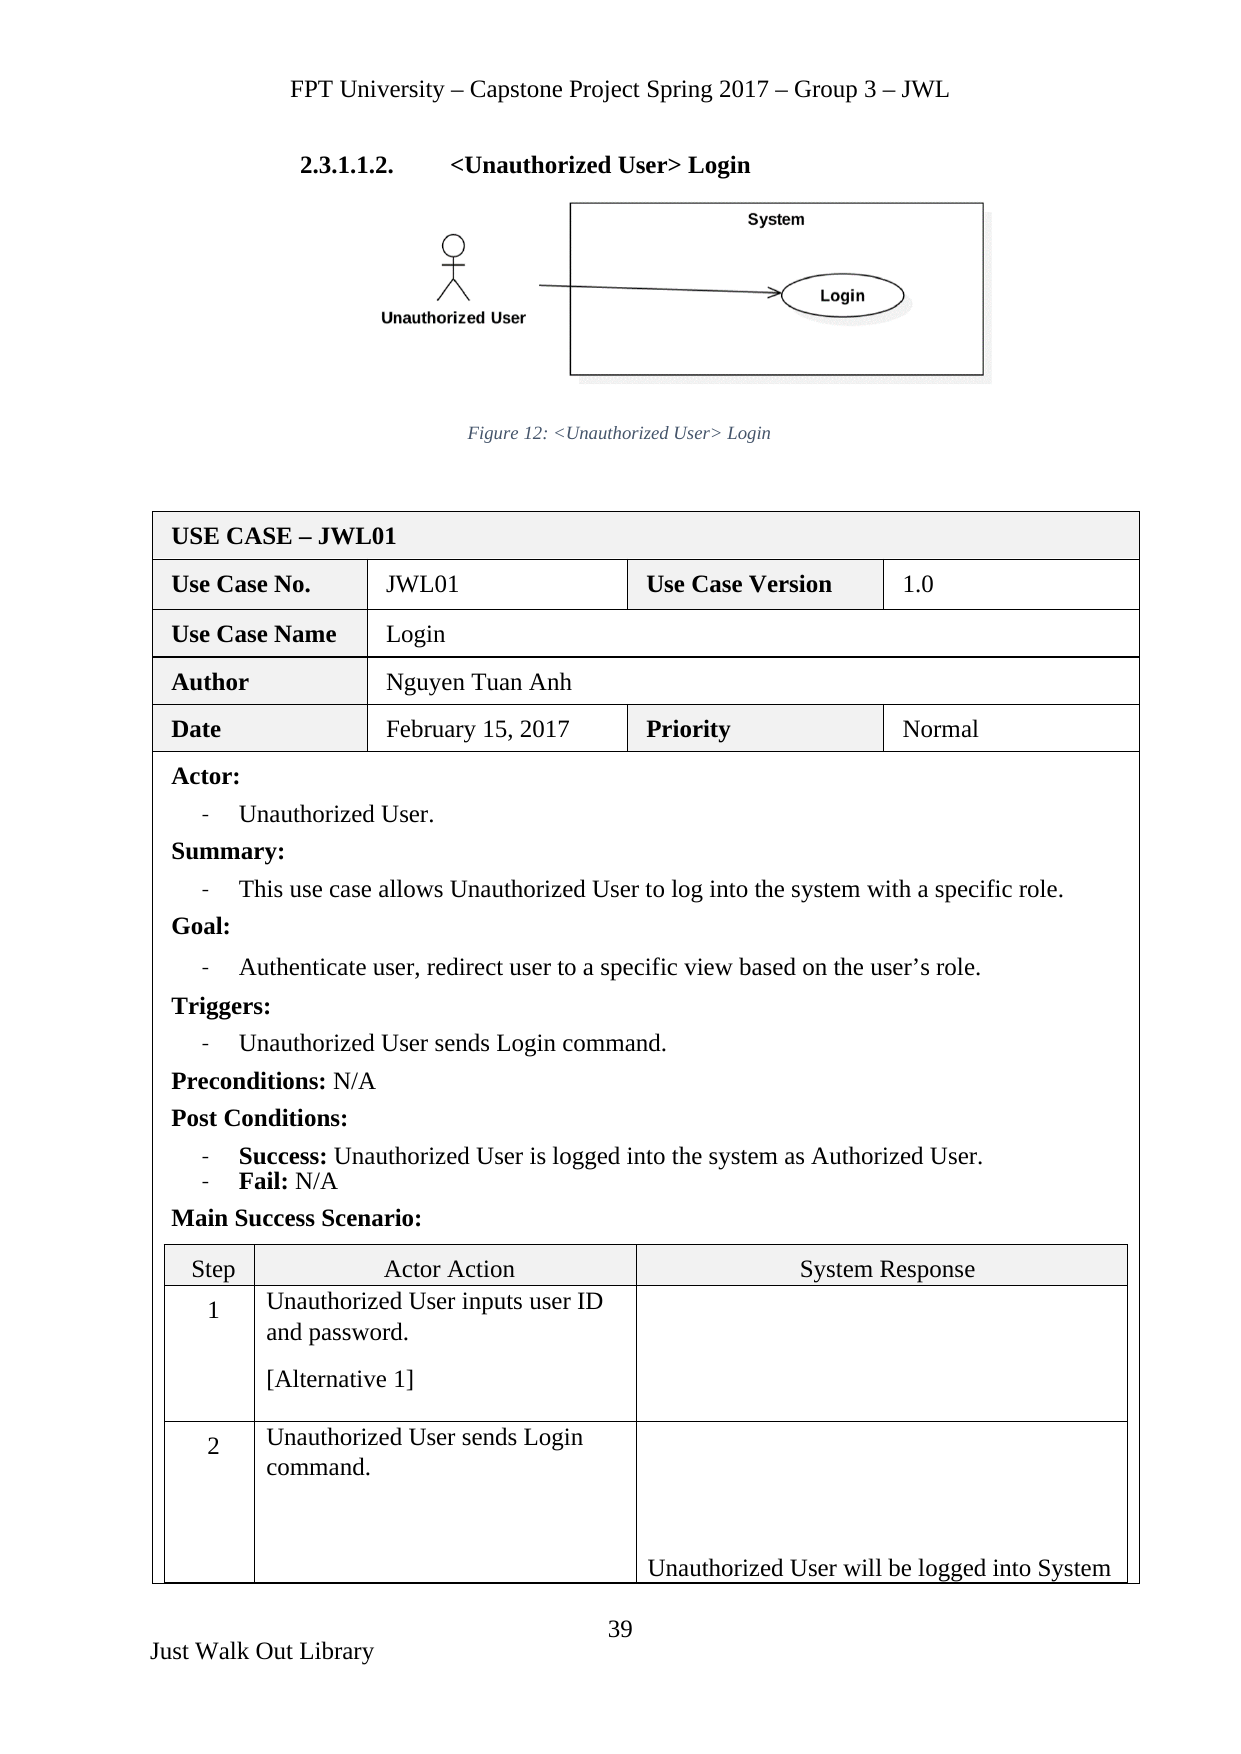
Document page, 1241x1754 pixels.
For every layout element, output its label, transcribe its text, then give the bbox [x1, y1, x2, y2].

table_cell Author [153, 658, 367, 704]
table_cell Use Case Version [628, 560, 883, 609]
picture [375, 180, 1028, 404]
table_cell Nguyen Tuan Anh [368, 658, 1139, 704]
table_cell Use Case No. [153, 560, 367, 609]
table_cell Use Case Name [153, 610, 367, 656]
subtitle <Unauthorized User> Login [300, 150, 1090, 179]
table_cell Login [368, 610, 1139, 656]
table_cell Normal [884, 705, 1139, 751]
table_cell February 15, 2017 [368, 705, 627, 751]
table_cell 1.0 [884, 560, 1139, 609]
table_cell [153, 752, 1139, 1583]
table_cell Date [153, 705, 367, 751]
table_cell Priority [628, 705, 883, 751]
table_header USE CASE – JWL01 [153, 512, 1139, 558]
table_cell JWL01 [368, 560, 627, 609]
